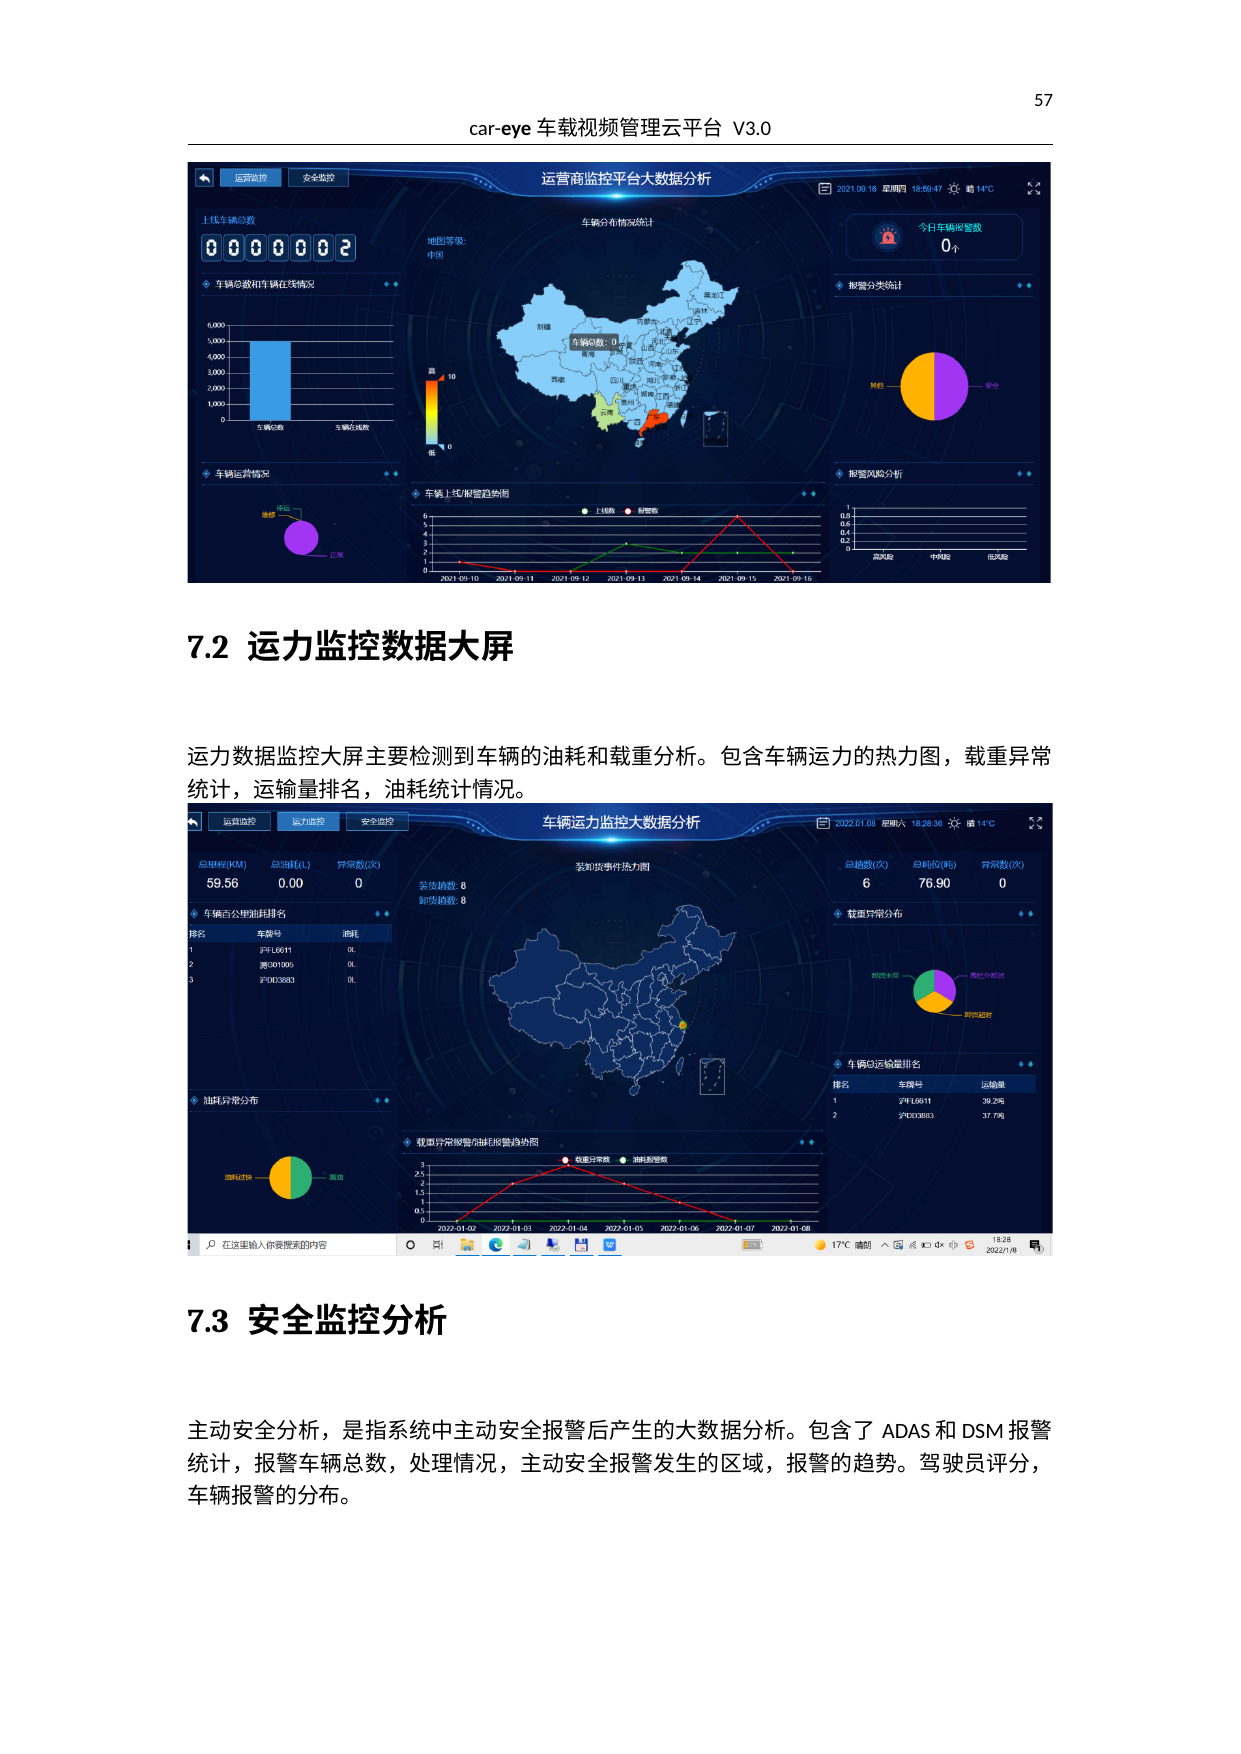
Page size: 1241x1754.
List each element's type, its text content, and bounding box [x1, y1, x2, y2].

subtitle 运力监控数据大屏 [187, 612, 1053, 677]
picture [187, 803, 1053, 1256]
text 运力数据监控大屏主要检测到车辆的油耗和载重分析。包含车辆运力的热力图，载重异常统计，运输量排名，油耗统计情况。 [187, 739, 1053, 803]
picture [187, 162, 1051, 583]
subtitle 安全监控分析 [187, 1286, 1053, 1351]
text 主动安全分析，是指系统中主动安全报警后产生的大数据分析。包含了ADAS和DSM报警统计，报警车辆总数，处理情况，主动安全报警发生的区域，报警的趋势。驾驶员评分，车辆报警的分布。 [187, 1413, 1053, 1511]
